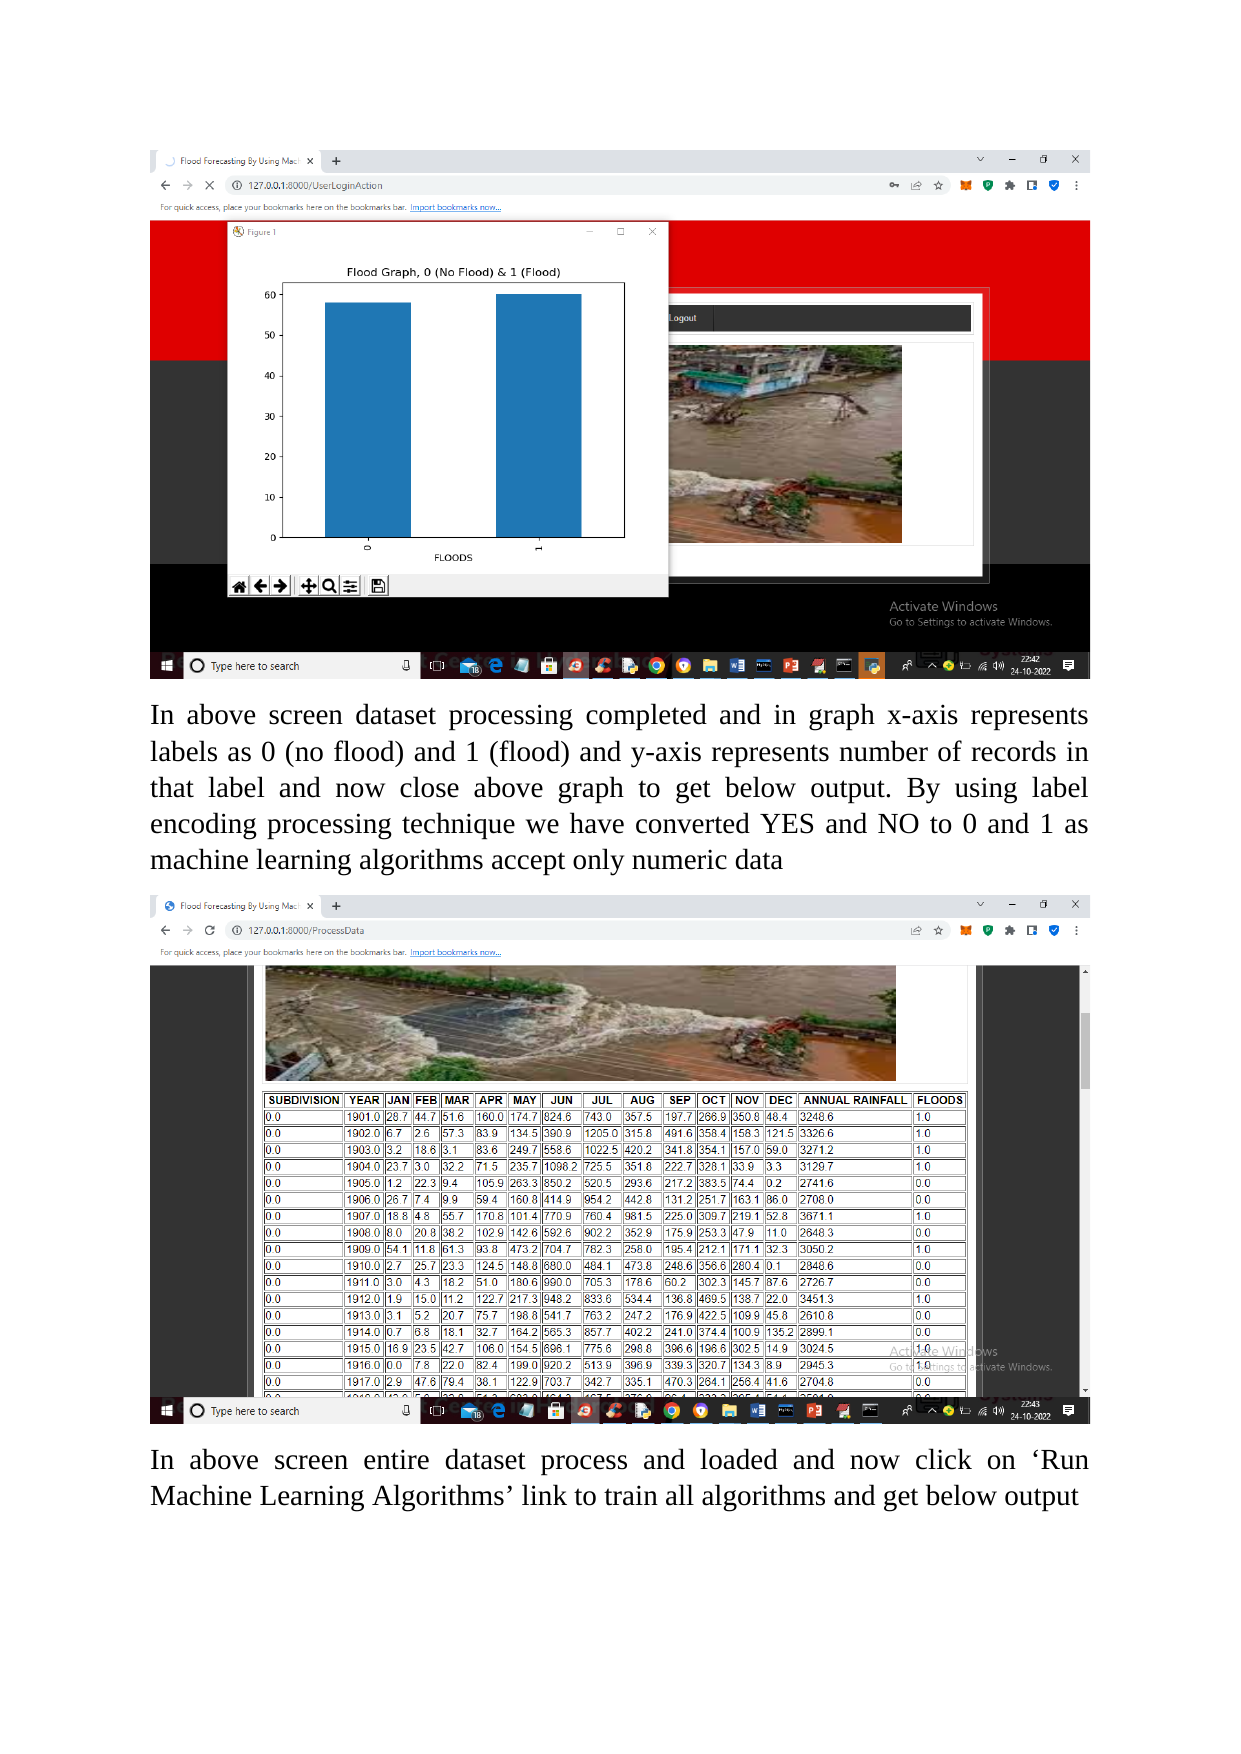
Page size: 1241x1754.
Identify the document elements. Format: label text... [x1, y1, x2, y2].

picture [150, 150, 1091, 679]
text In above screen entire dataset process and loaded and now click on ‘Run Machine Learning Algorithms’ link to train all algorithms and get below output [150, 1442, 1090, 1512]
text In above screen dataset processing completed and in graph x-axis represents labels as 0 (no flood) and 1 (flood) and y-axis represents number of records in that label and now close above graph to get below output. By using label encoding processing technique we have converted YES and NO to 0 and 1 as machine learning algorithms accept only numeric data [150, 697, 1090, 876]
picture [150, 895, 1091, 1424]
